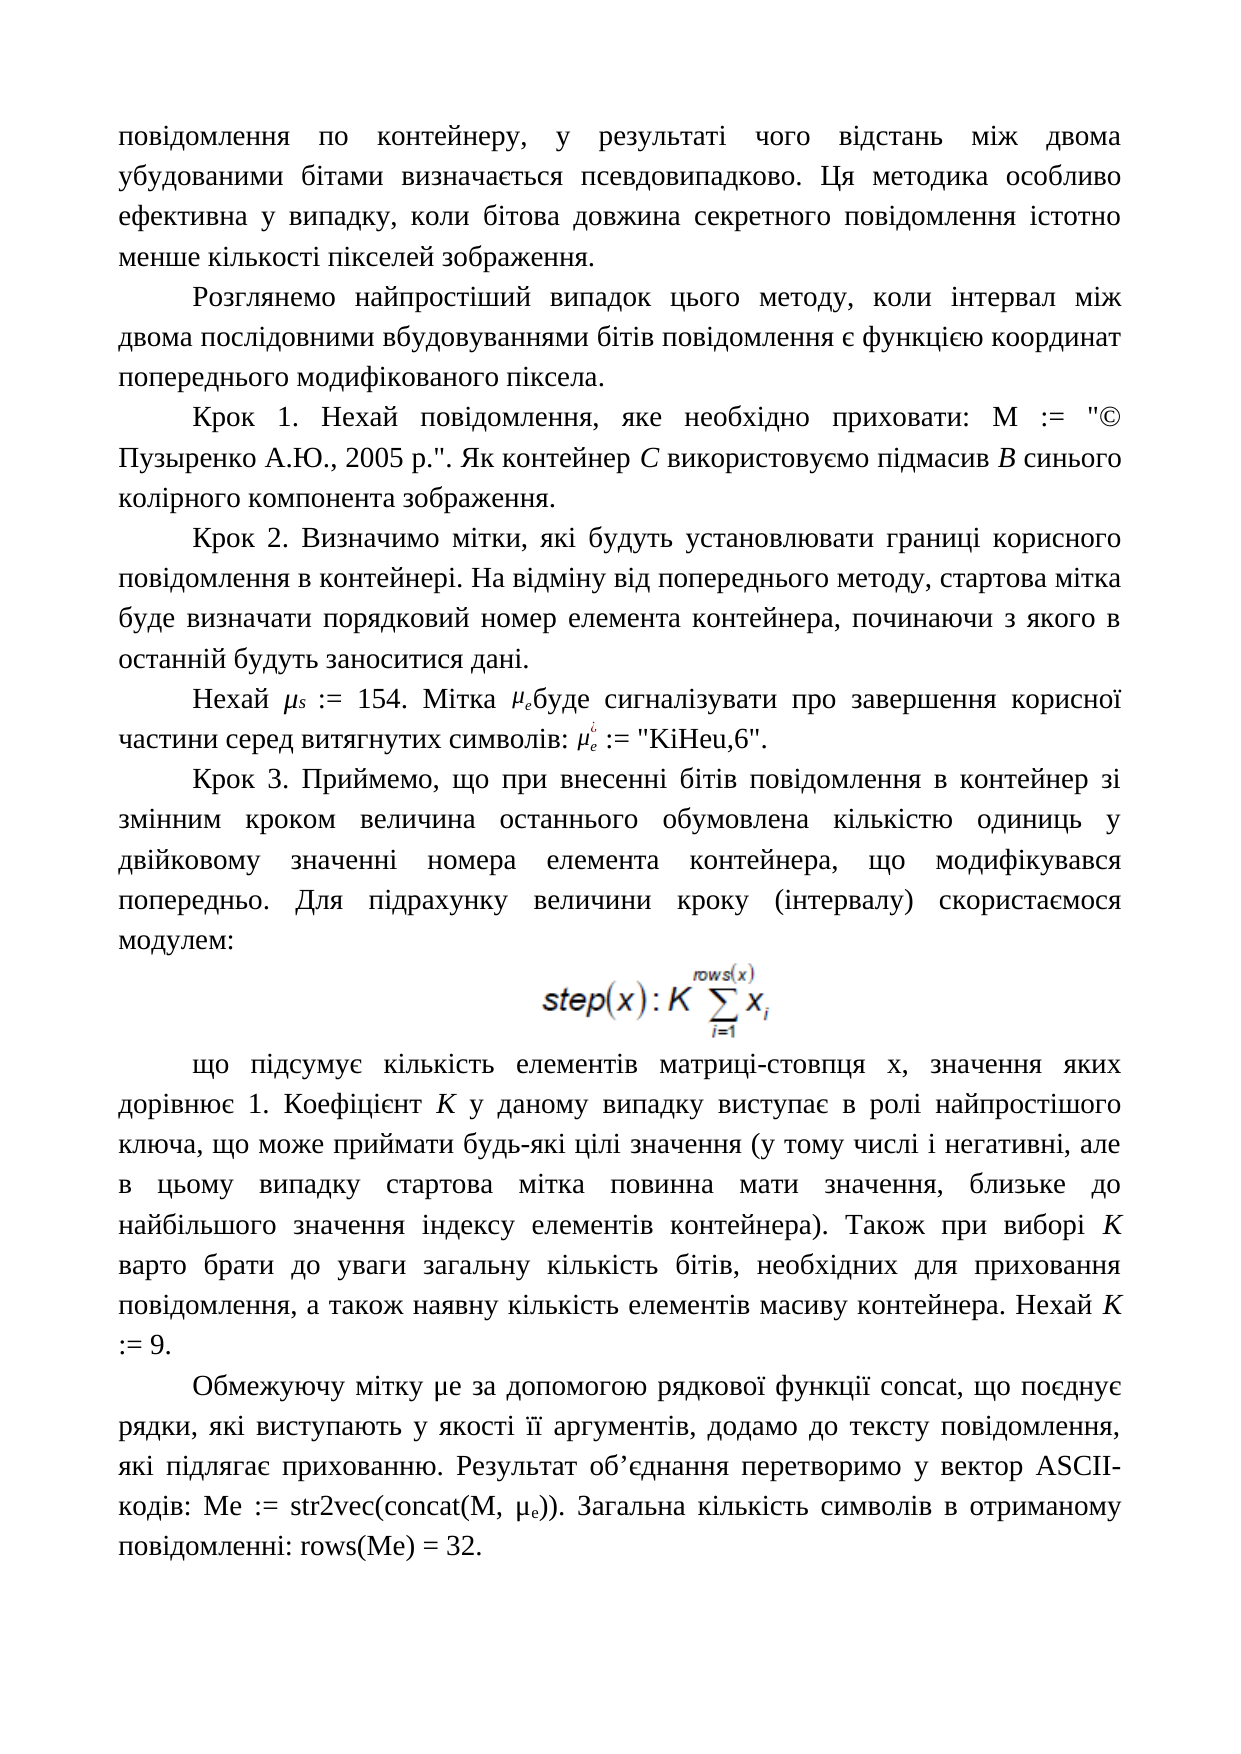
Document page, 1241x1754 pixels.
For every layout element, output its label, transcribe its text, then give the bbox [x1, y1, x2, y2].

text Крок 3. Приймемо, що при внесенні бітів повідомлення в контейнер зі змінним кроком величина останнього обумовлена кількістю одиниць у двійковому значенні номера елемента контейнера, що модифікувався попередньо. Для підрахунку величини кроку (інтервалу) скористаємося модулем: [118, 761, 1122, 956]
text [118, 118, 1122, 272]
text Крок 2. Визначимо мітки, які будуть установлювати границі корисного повідомлення в контейнері. На відміну від попереднього методу, стартова мітка буде визначати порядковий номер елемента контейнера, починаючи з якого в останній будуть заноситися дані. [118, 520, 1122, 674]
text що підсумує кількість елементів матриці-стовпця х, значення яких дорівнює 1. Коефіцієнт К у даному випадку виступає в ролі найпростішого ключа, що може приймати будь-які цілі значення (у тому числі і негативні, але в цьому випадку стартова мітка повинна мати значення, близьке до найбільшого значення індексу елементів контейнера). Також при виборі К варто брати до уваги загальну кількість бітів, необхідних для приховання повідомлення, а також наявну кількість елементів масиву контейнера. Нехай К := 9. [118, 1046, 1122, 1361]
text Крок 1. Нехай повідомлення, яке необхідно приховати: М := "© Пузыренко А.Ю., 2005 р.". Як контейнер С використовуємо підмасив В синього колірного компонента зображення. [118, 399, 1122, 513]
text Нехай μs := 154. Мітка буде сигналізувати про завершення корисної частини серед витягнутих символів: := "KiHeu,6". [118, 681, 1122, 755]
text Обмежуючу мітку μе за допомогою рядкової функції concat, що поєднує рядки, які виступають у якості її аргументів, додамо до тексту повідомлення, які підлягає прихованню. Результат об’єднання перетворимо у вектор ASCII-кодів: Me := str2vec(concat(M, μе)). Загальна кількість символів в отриманому повідомленні: rows(Me) = 32. [118, 1368, 1122, 1562]
picture [537, 962, 777, 1041]
text Розглянемо найпростіший випадок цього методу, коли інтервал між двома послідовними вбудовуваннями бітів повідомлення є функцією координат попереднього модифікованого піксела. [118, 279, 1122, 393]
